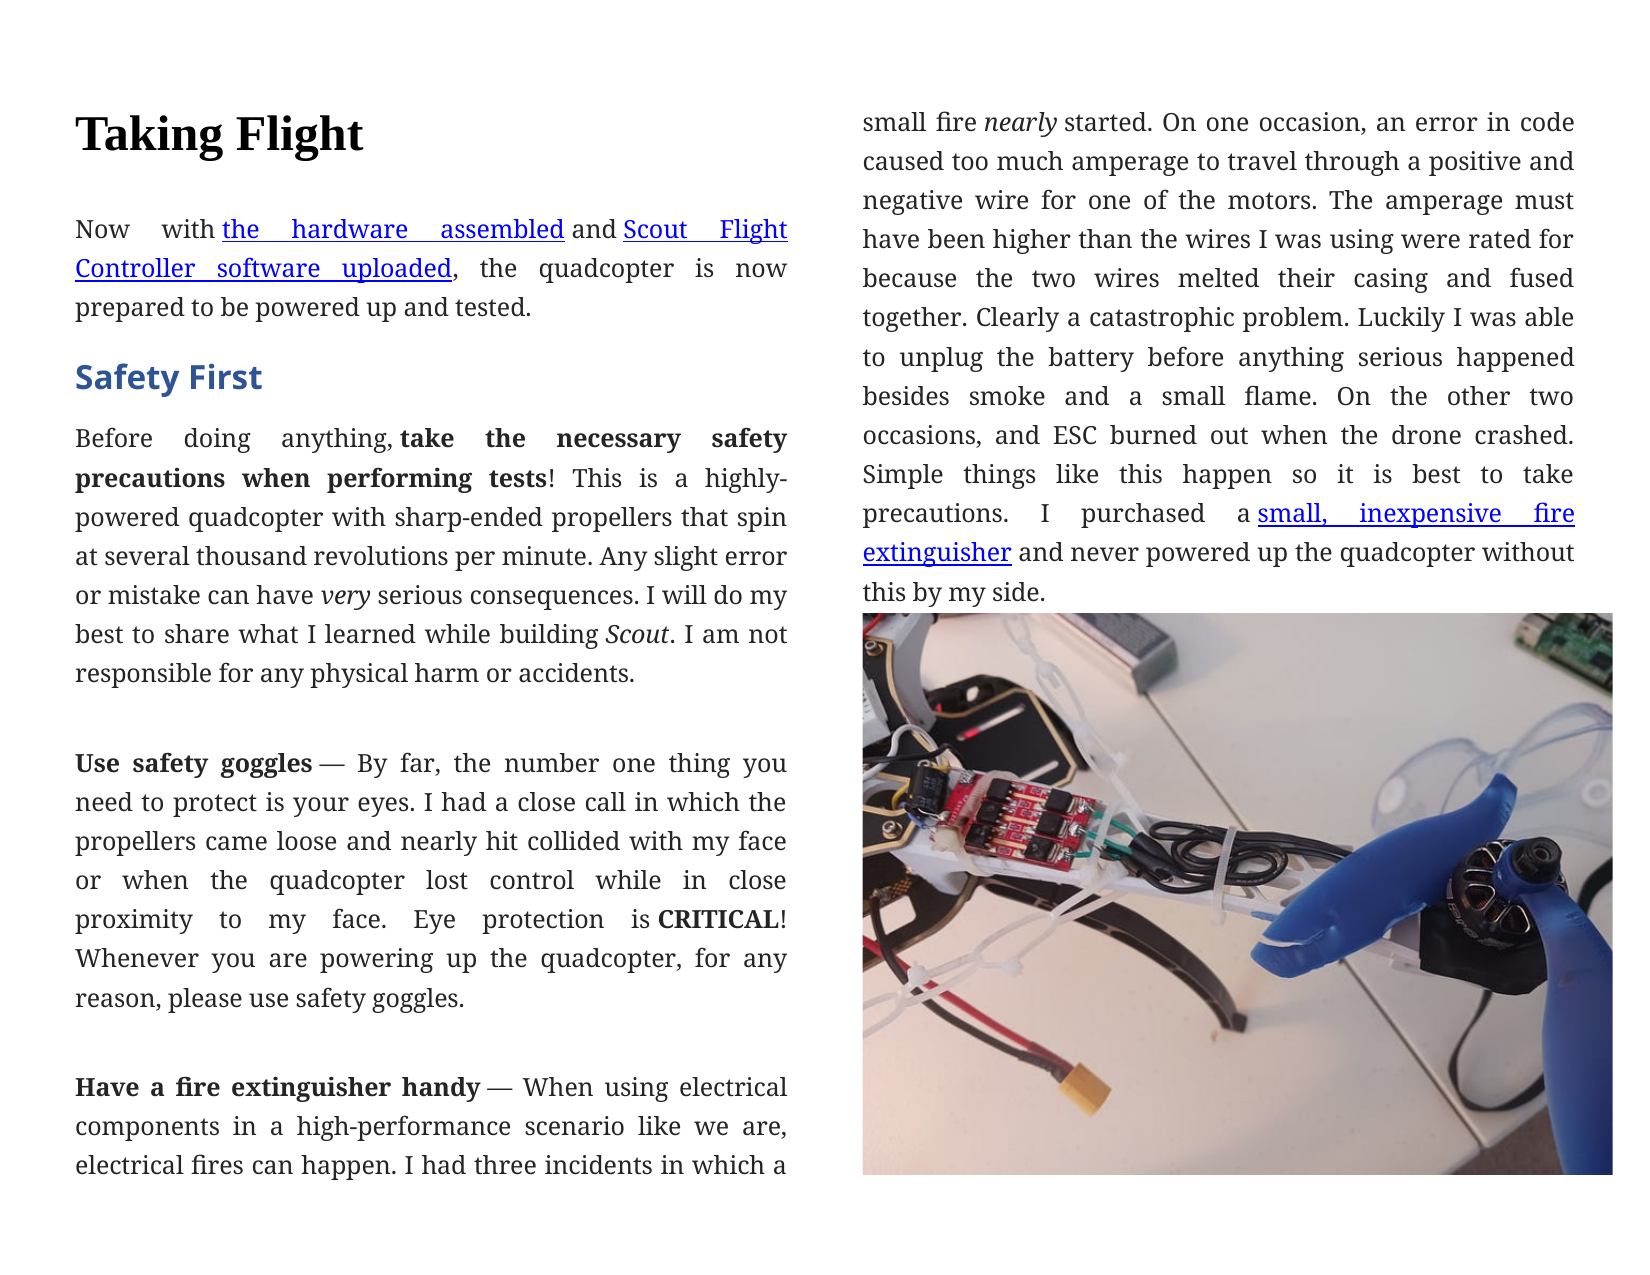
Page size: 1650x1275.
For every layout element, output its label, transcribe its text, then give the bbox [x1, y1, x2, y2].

text Have a fire extinguisher handy — When using electrical components in a high-performance scenario like we are, electrical fires can happen. I had three incidents in which a small fire nearly started. On one occasion, an error in code caused too much amperage to travel through a positive and negative wire for one of the motors. The amperage must have been higher than the wires I was using were rated for because the two wires melted their casing and fused together. Clearly a catastrophic problem. Luckily I was able to unplug the battery before anything serious happened besides smoke and a small flame. On the other two occasions, and ESC burned out when the drone crashed. Simple things like this happen so it is best to take precautions. I purchased a small, inexpensive fire extinguisher and never powered up the quadcopter without this by my side. [75, 1069, 787, 1182]
subtitle Taking Flight [75, 104, 787, 162]
subtitle Safety First [75, 354, 787, 399]
text Before doing anything, take the necessary safety precautions when performing tests! This is a highly-powered quadcopter with sharp-ended propellers that spin at several thousand revolutions per minute. Any slight error or mistake can have very serious consequences. I will do my best to share what I learned while building Scout. I am not responsible for any physical harm or accidents. [75, 421, 787, 690]
picture [862, 613, 1613, 1175]
text Now with the hardware assembled and Scout Flight Controller software uploaded, the quadcopter is now prepared to be powered up and tested. [75, 212, 787, 324]
text Use safety goggles — By far, the number one thing you need to protect is your eyes. I had a close call in which the propellers came loose and nearly hit collided with my face or when the quadcopter lost control while in close proximity to my face. Eye protection is CRITICAL! Whenever you are powering up the quadcopter, for any reason, please use safety goggles. [75, 745, 787, 1014]
text Have a fire extinguisher handy — When using electrical components in a high-performance scenario like we are, electrical fires can happen. I had three incidents in which a small fire nearly started. On one occasion, an error in code caused too much amperage to travel through a positive and negative wire for one of the motors. The amperage must have been higher than the wires I was using were rated for because the two wires melted their casing and fused together. Clearly a catastrophic problem. Luckily I was able to unplug the battery before anything serious happened besides smoke and a small flame. On the other two occasions, and ESC burned out when the drone crashed. Simple things like this happen so it is best to take precautions. I purchased a small, inexpensive fire extinguisher and never powered up the quadcopter without this by my side. [862, 104, 1575, 608]
